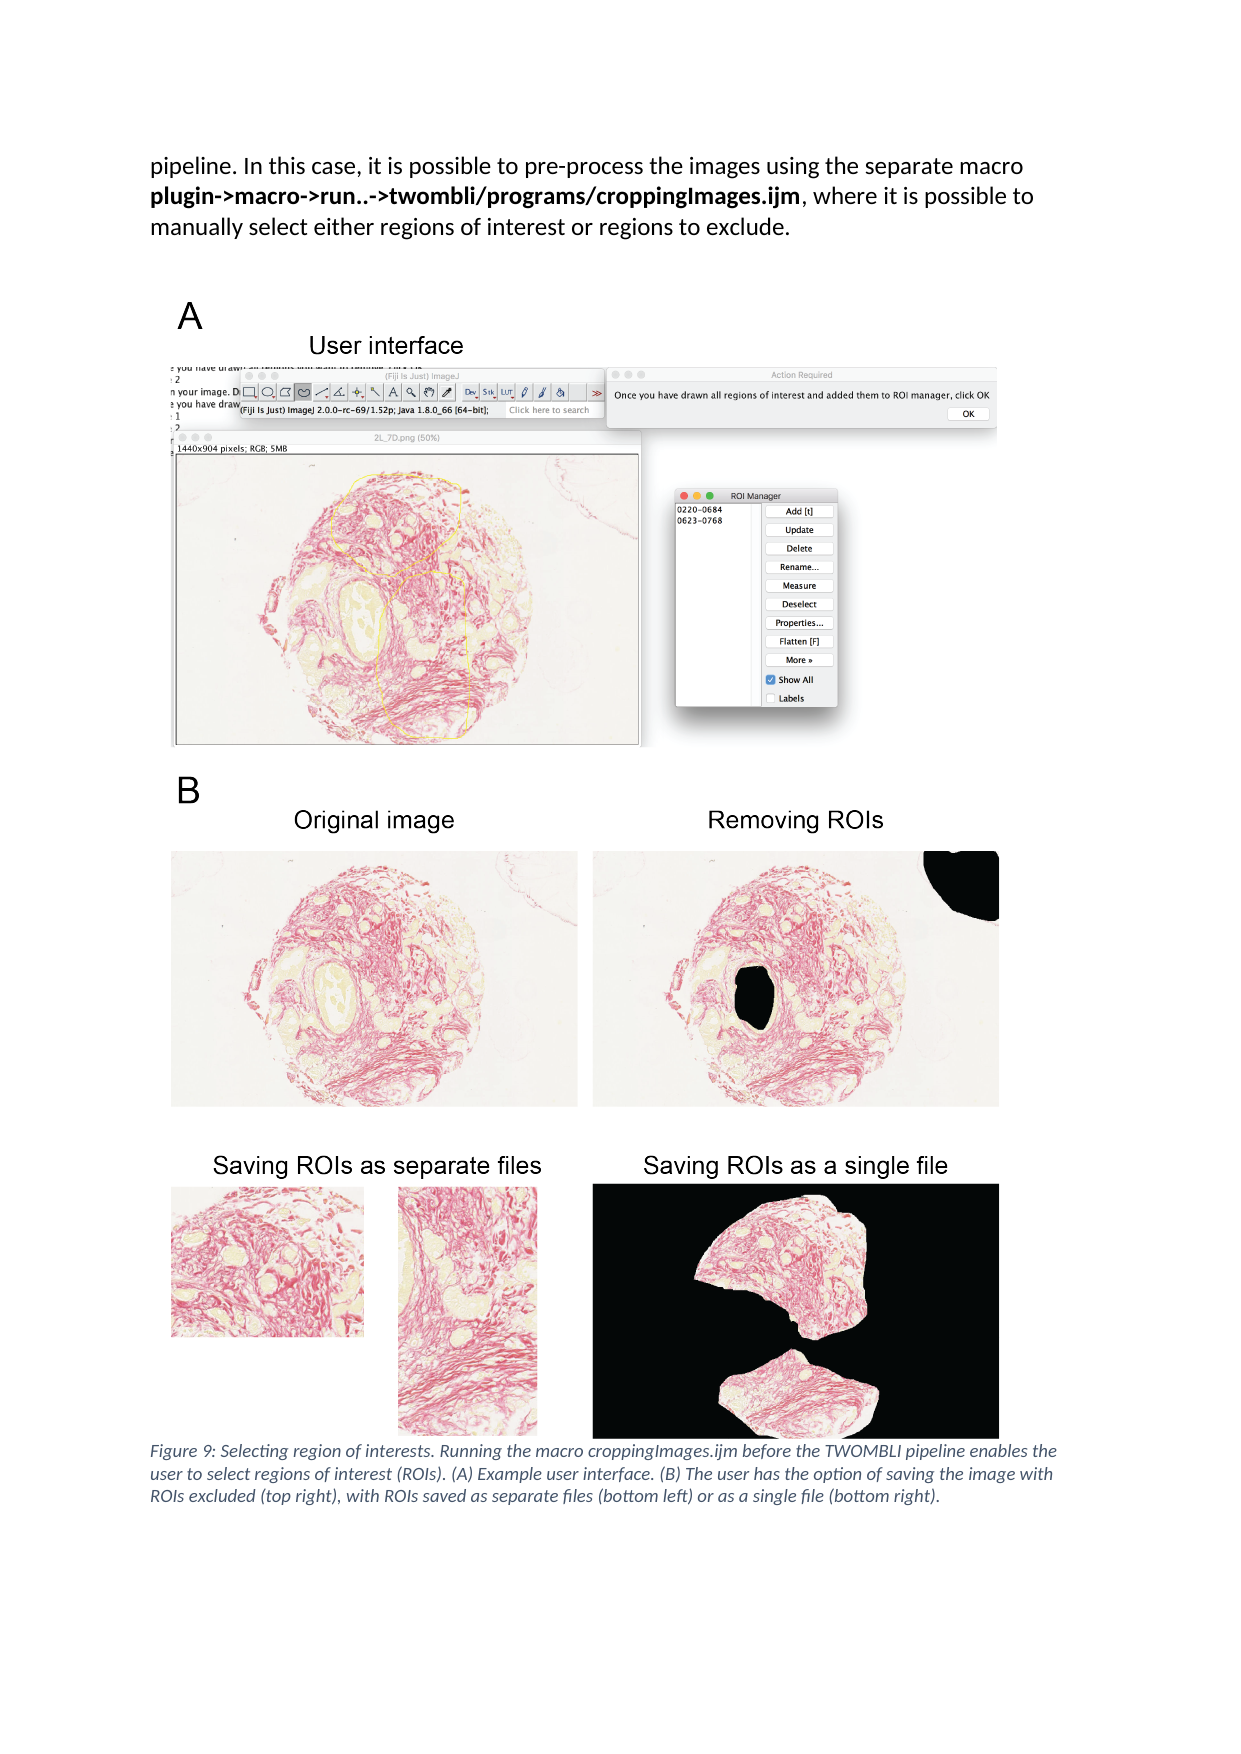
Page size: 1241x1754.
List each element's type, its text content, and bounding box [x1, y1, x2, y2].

text Figure 9: Selecting region of interests. Running the macro croppingImages.ijm before the TWOMBLI pipeline enables the user to select regions of interest (ROIs). (A) Example user interface. (B) The user has the option of saving the image with ROIs excluded (top right), with ROIs saved as separate files (bottom left) or as a single file (bottom right). [150, 1439, 1090, 1507]
picture [150, 272, 1073, 1439]
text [150, 150, 1090, 242]
